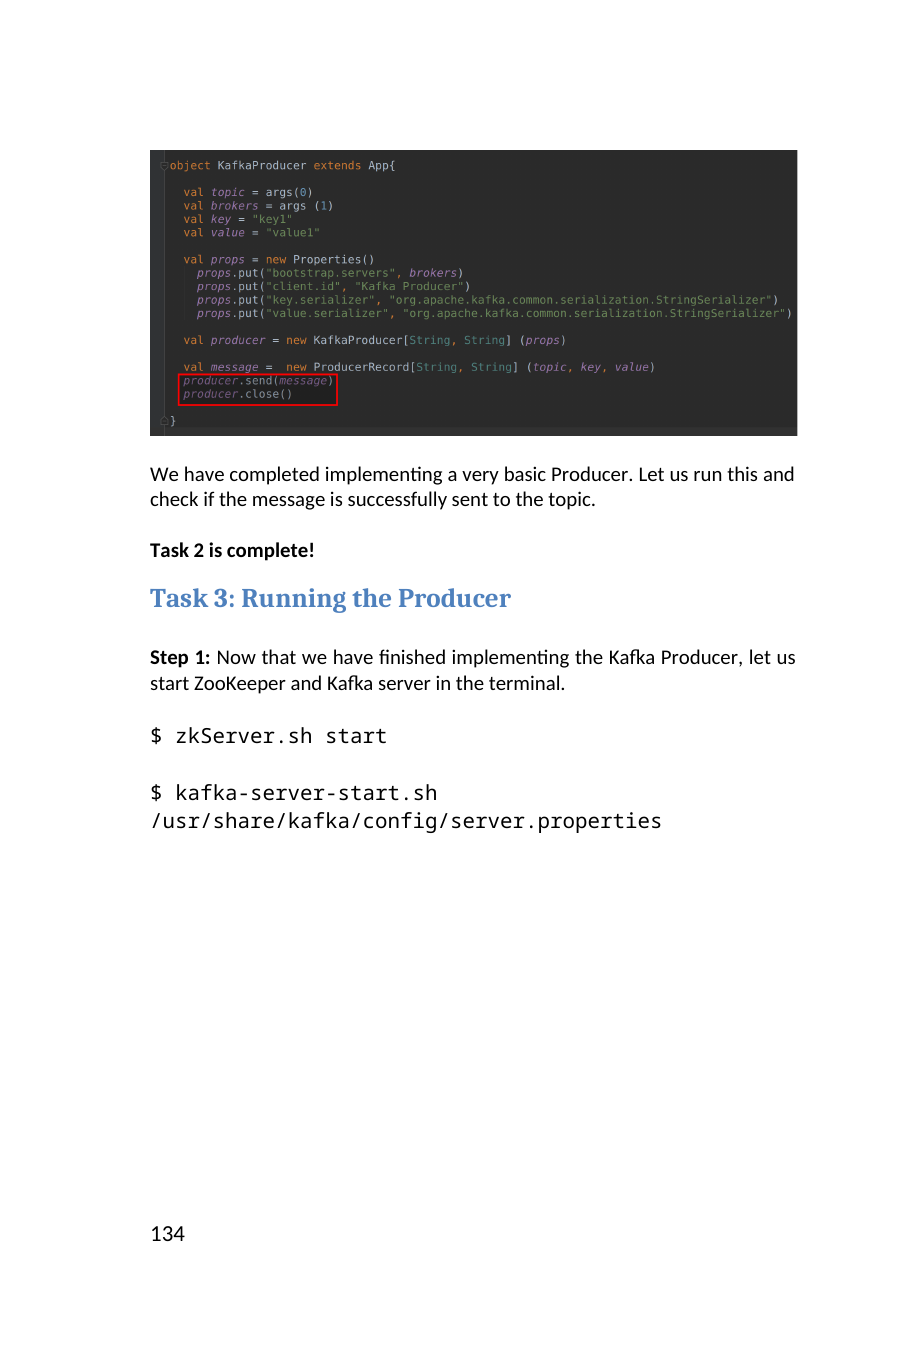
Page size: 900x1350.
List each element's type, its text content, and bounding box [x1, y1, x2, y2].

text $ zkServer.sh start [150, 721, 796, 749]
picture [150, 150, 798, 436]
text Task 2 is complete! [150, 537, 796, 562]
text $ kafka-server-start.sh /usr/share/kafka/config/server.properties [150, 778, 796, 834]
text Task 3: Running the Producer [150, 583, 796, 614]
text We have completed implementing a very basic Producer. Let us run this and check if the message is successfully sent to the topic. [150, 461, 796, 512]
text Step 1: Now that we have finished implementing the Kafka Producer, let us start ZooKeeper and Kafka server in the terminal. [150, 644, 796, 695]
